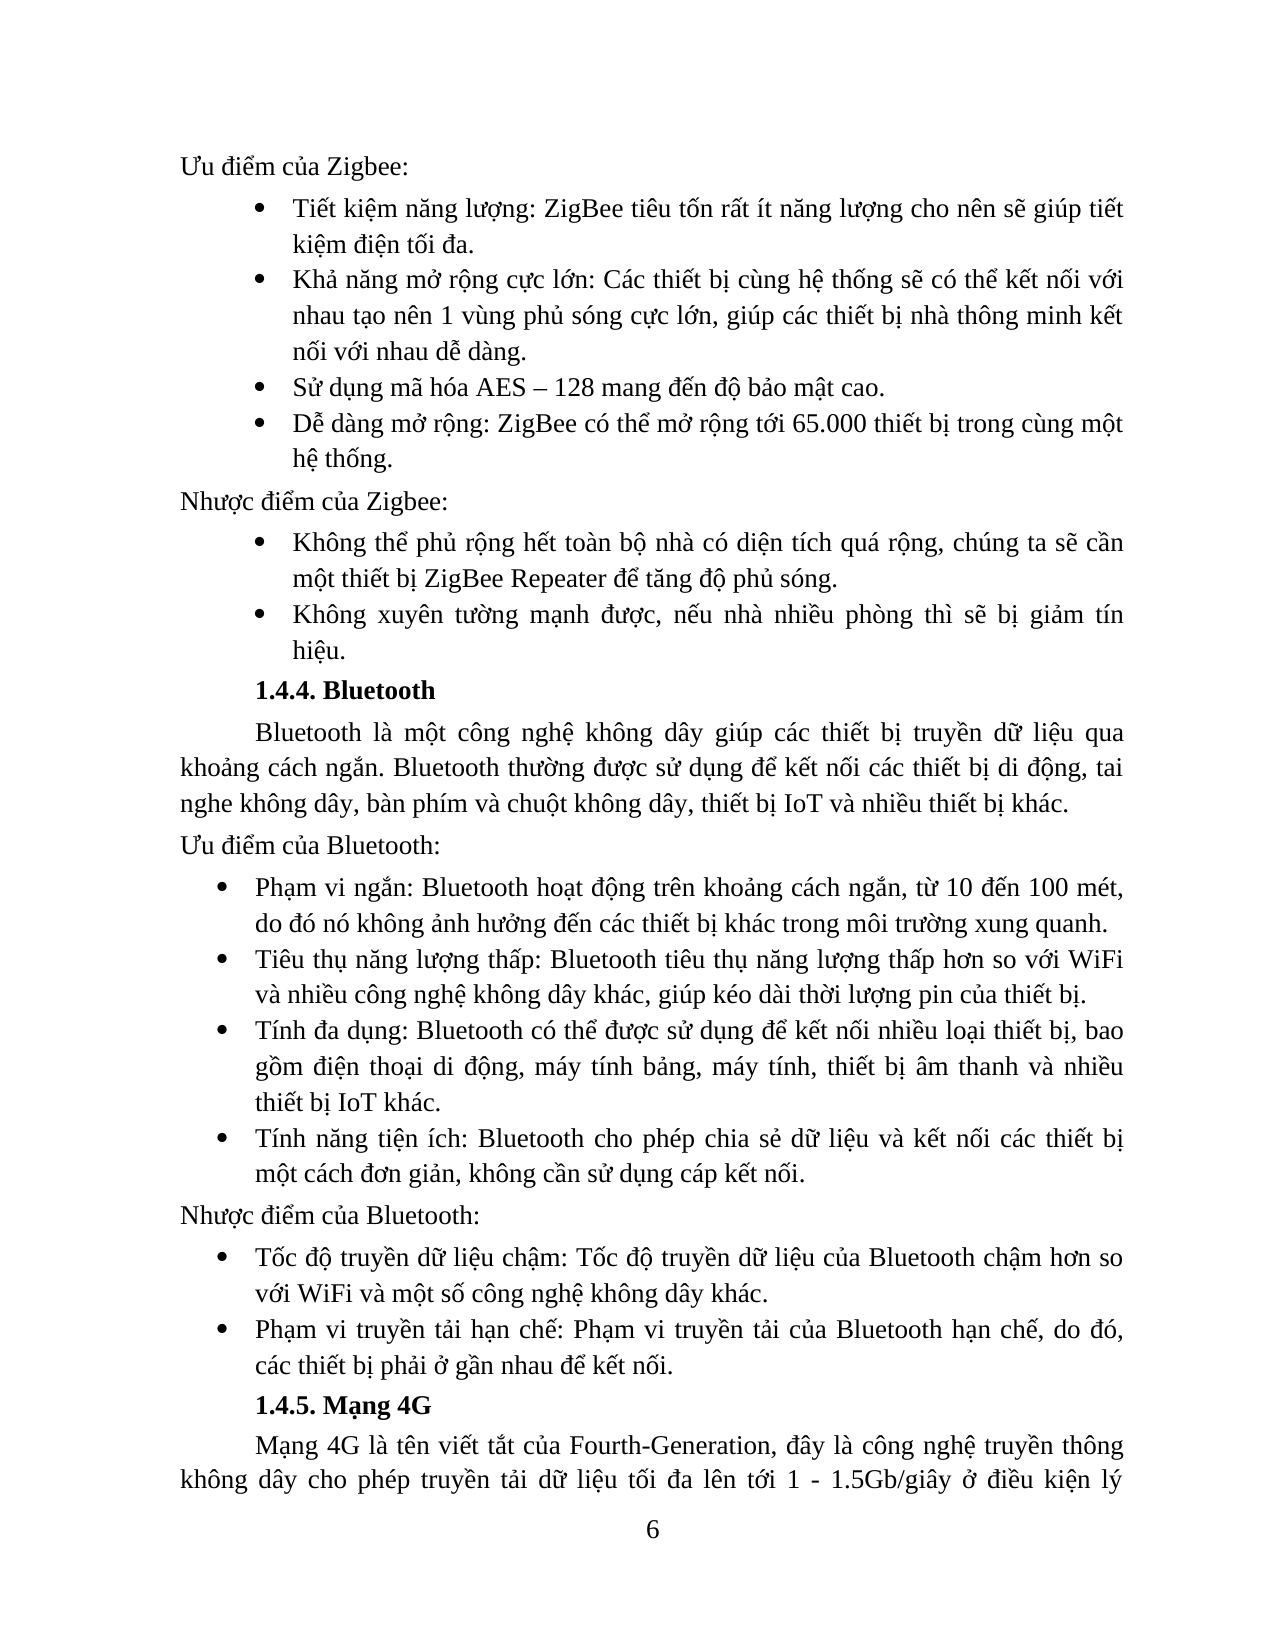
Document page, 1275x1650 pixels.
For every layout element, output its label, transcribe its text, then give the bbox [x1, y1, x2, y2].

list Không thể phủ rộng hết toàn bộ nhà có diện tích quá rộng, chúng ta sẽ cần một thiết bị ZigBee Repeater để tăng độ phủ sóng. [255, 527, 1125, 593]
list Tốc độ truyền dữ liệu chậm: Tốc độ truyền dữ liệu của Bluetooth chậm hơn so với WiFi và một số công nghệ không dây khác. [217, 1241, 1125, 1308]
subtitle Bluetooth [255, 674, 1125, 705]
list Dễ dàng mở rộng: ZigBee có thể mở rộng tới 65.000 thiết bị trong cùng một hệ thống. [255, 407, 1125, 474]
list Tiêu thụ năng lượng thấp: Bluetooth tiêu thụ năng lượng thấp hơn so với WiFi và nhiều công nghệ không dây khác, giúp kéo dài thời lượng pin của thiết bị. [217, 943, 1125, 1010]
text Ưu điểm của Zigbee: [180, 150, 1125, 181]
list Không xuyên tường mạnh được, nếu nhà nhiều phòng thì sẽ bị giảm tín hiệu. [255, 598, 1125, 665]
list Tính đa dụng: Bluetooth có thể được sử dụng để kết nối nhiều loại thiết bị, bao gồm điện thoại di động, máy tính bảng, máy tính, thiết bị âm thanh và nhiều thiết bị IoT khác. [217, 1014, 1125, 1117]
list Sử dụng mã hóa AES – 128 mang đến độ bảo mật cao. [255, 371, 1125, 402]
text Bluetooth là một công nghệ không dây giúp các thiết bị truyền dữ liệu qua khoảng cách ngắn. Bluetooth thường được sử dụng để kết nối các thiết bị di động, tai nghe không dây, bàn phím và chuột không dây, thiết bị IoT và nhiều thiết bị khác. [180, 716, 1125, 818]
list Tiết kiệm năng lượng: ZigBee tiêu tốn rất ít năng lượng cho nên sẽ giúp tiết kiệm điện tối đa. [255, 192, 1125, 259]
text Nhược điểm của Bluetooth: [180, 1199, 1125, 1231]
list Khả năng mở rộng cực lớn: Các thiết bị cùng hệ thống sẽ có thể kết nối với nhau tạo nên 1 vùng phủ sóng cực lớn, giúp các thiết bị nhà thông minh kết nối với nhau dễ dàng. [255, 263, 1125, 366]
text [180, 1429, 1125, 1494]
subtitle Mạng 4G [255, 1389, 1125, 1420]
text Nhược điểm của Zigbee: [180, 484, 1125, 516]
list Phạm vi truyền tải hạn chế: Phạm vi truyền tải của Bluetooth hạn chế, do đó, các thiết bị phải ở gần nhau để kết nối. [217, 1313, 1125, 1380]
list Phạm vi ngắn: Bluetooth hoạt động trên khoảng cách ngắn, từ 10 đến 100 mét, do đó nó không ảnh hưởng đến các thiết bị khác trong môi trường xung quanh. [217, 871, 1125, 938]
list Tính năng tiện ích: Bluetooth cho phép chia sẻ dữ liệu và kết nối các thiết bị một cách đơn giản, không cần sử dụng cáp kết nối. [217, 1122, 1125, 1189]
text Ưu điểm của Bluetooth: [180, 829, 1125, 860]
